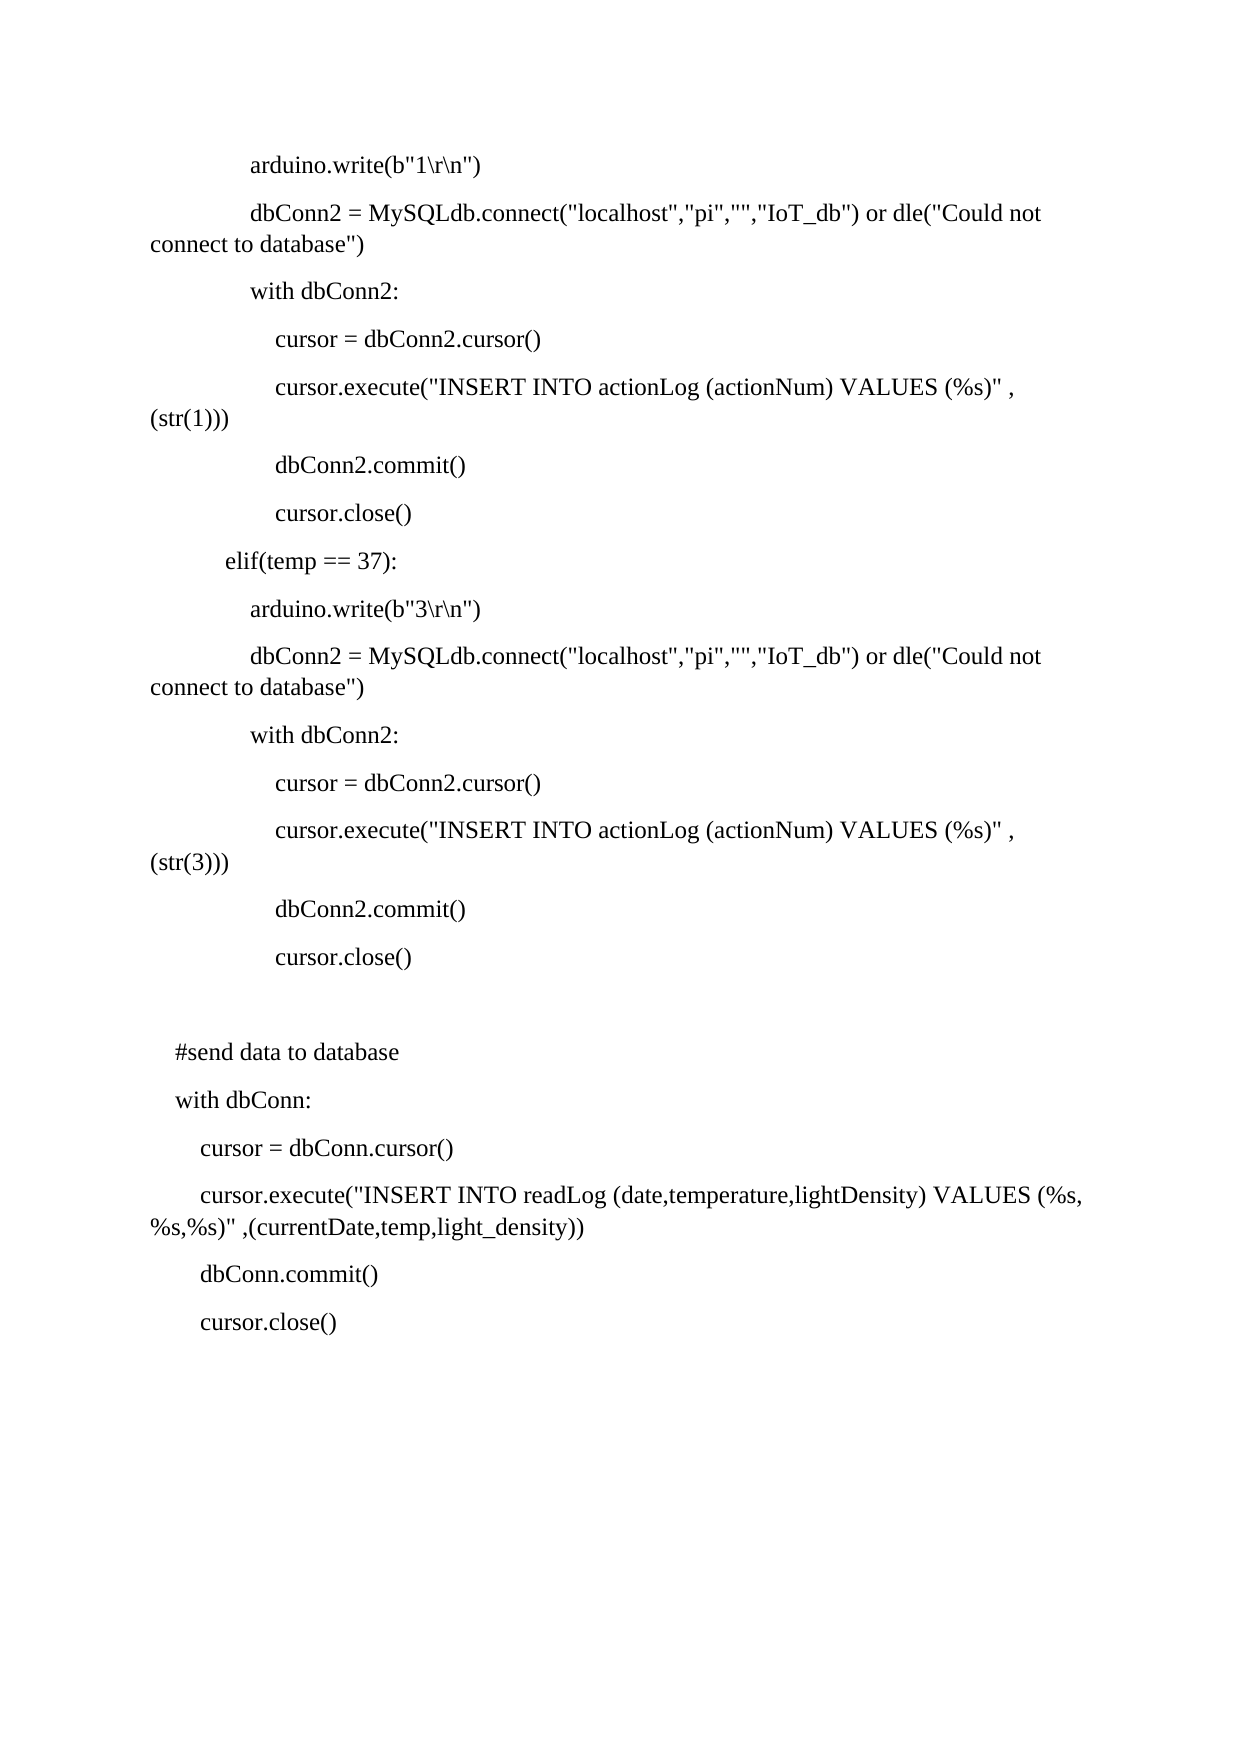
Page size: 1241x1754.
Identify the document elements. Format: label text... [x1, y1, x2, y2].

text cursor.execute("INSERT INTO readLog (date,temperature,lightDensity) VALUES (%s,%s,%s)" ,(currentDate,temp,light_density)) [150, 1181, 1090, 1240]
text dbConn2 = MySQLdb.connect("localhost","pi","","IoT_db") or dle("Could not connect to database") [150, 198, 1090, 257]
text cursor = dbConn.cursor() [150, 1133, 1090, 1162]
text elif(temp == 37): [150, 546, 1090, 575]
text cursor.execute("INSERT INTO actionLog (actionNum) VALUES (%s)" ,(str(3))) [150, 816, 1090, 875]
text with dbConn: [150, 1085, 1090, 1114]
text cursor = dbConn2.cursor() [150, 324, 1090, 353]
text dbConn.commit() [150, 1259, 1090, 1288]
text cursor = dbConn2.cursor() [150, 768, 1090, 797]
text dbConn2.commit() [150, 451, 1090, 479]
text arduino.write(b"3\r\n") [150, 594, 1090, 622]
text arduino.write(b"1\r\n") [150, 150, 1090, 179]
text dbConn2 = MySQLdb.connect("localhost","pi","","IoT_db") or dle("Could not connect to database") [150, 641, 1090, 701]
text #send data to database [150, 1037, 1090, 1066]
text cursor.close() [150, 498, 1090, 527]
text cursor.close() [150, 1307, 1090, 1336]
text with dbConn2: [150, 720, 1090, 749]
text cursor.close() [150, 942, 1090, 971]
text with dbConn2: [150, 276, 1090, 305]
text cursor.execute("INSERT INTO actionLog (actionNum) VALUES (%s)" ,(str(1))) [150, 372, 1090, 432]
text dbConn2.commit() [150, 894, 1090, 923]
